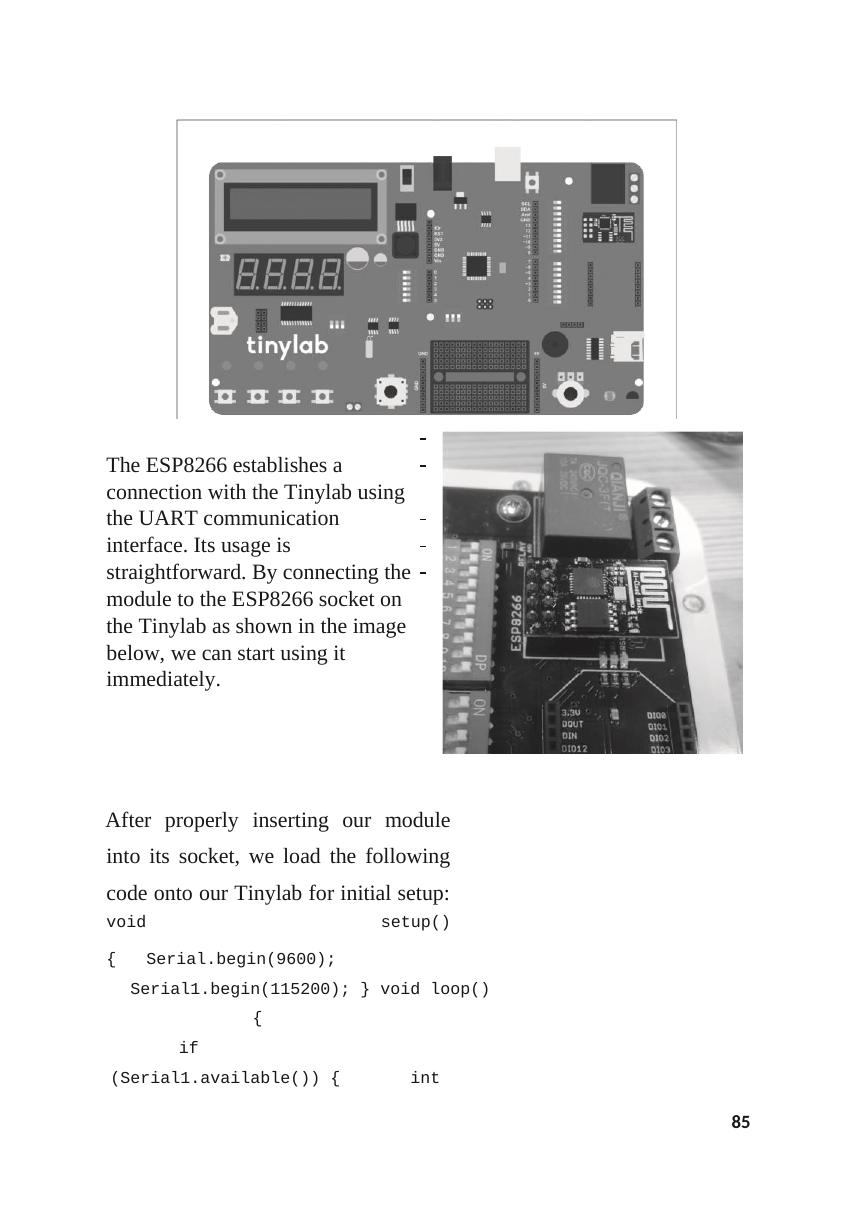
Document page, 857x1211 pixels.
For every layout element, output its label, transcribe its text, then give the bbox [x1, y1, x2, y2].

text (Serial1.available()) { int [110, 1069, 741, 1088]
text After properly inserting our module into its socket, we load the following code onto our Tinylab for initial setup: void setup() { Serial.begin(9600); [105, 807, 451, 969]
picture [106, 423, 743, 754]
picture [176, 119, 677, 419]
picture [109, 651, 114, 659]
text Serial1.begin(115200); } void loop() { if [110, 980, 523, 1058]
